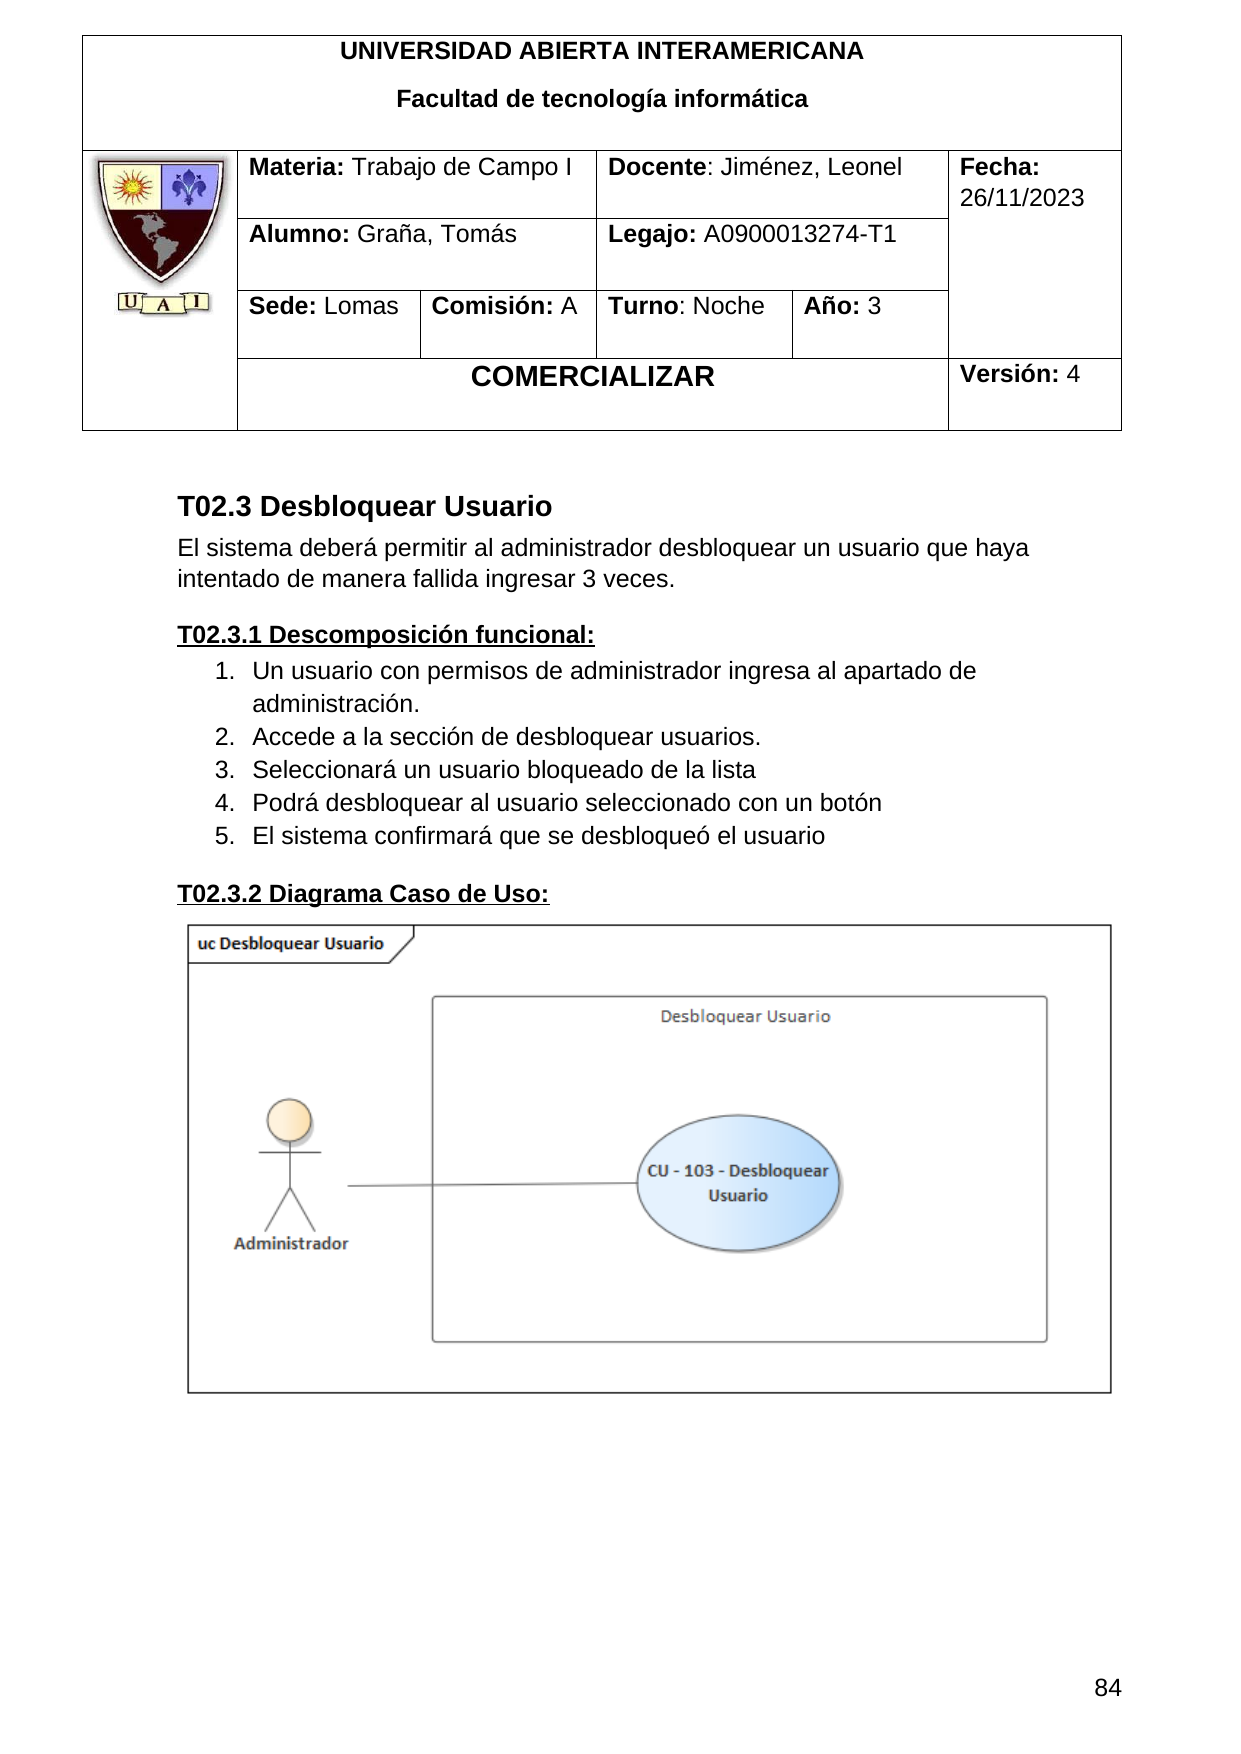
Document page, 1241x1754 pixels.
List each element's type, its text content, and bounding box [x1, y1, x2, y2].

subtitle T02.3 Desbloquear Usuario [177, 489, 1122, 522]
text El sistema deberá permitir al administrador desbloquear un usuario que haya intentado de manera fallida ingresar 3 veces. [177, 533, 1122, 593]
list Un usuario con permisos de administrador ingresa al apartado de administración. [214, 656, 1122, 717]
subtitle T02.3.1 Descomposición funcional: [177, 621, 1122, 649]
picture [87, 151, 234, 320]
list Accede a la sección de desbloquear usuarios. [214, 722, 1122, 751]
picture [177, 914, 1122, 1404]
subtitle T02.3.2 Diagrama Caso de Uso: [177, 879, 1122, 908]
list Podrá desbloquear al usuario seleccionado con un botón [214, 788, 1122, 817]
list El sistema confirmará que se desbloqueó el usuario [214, 821, 1122, 849]
list Seleccionará un usuario bloqueado de la lista [214, 755, 1122, 783]
